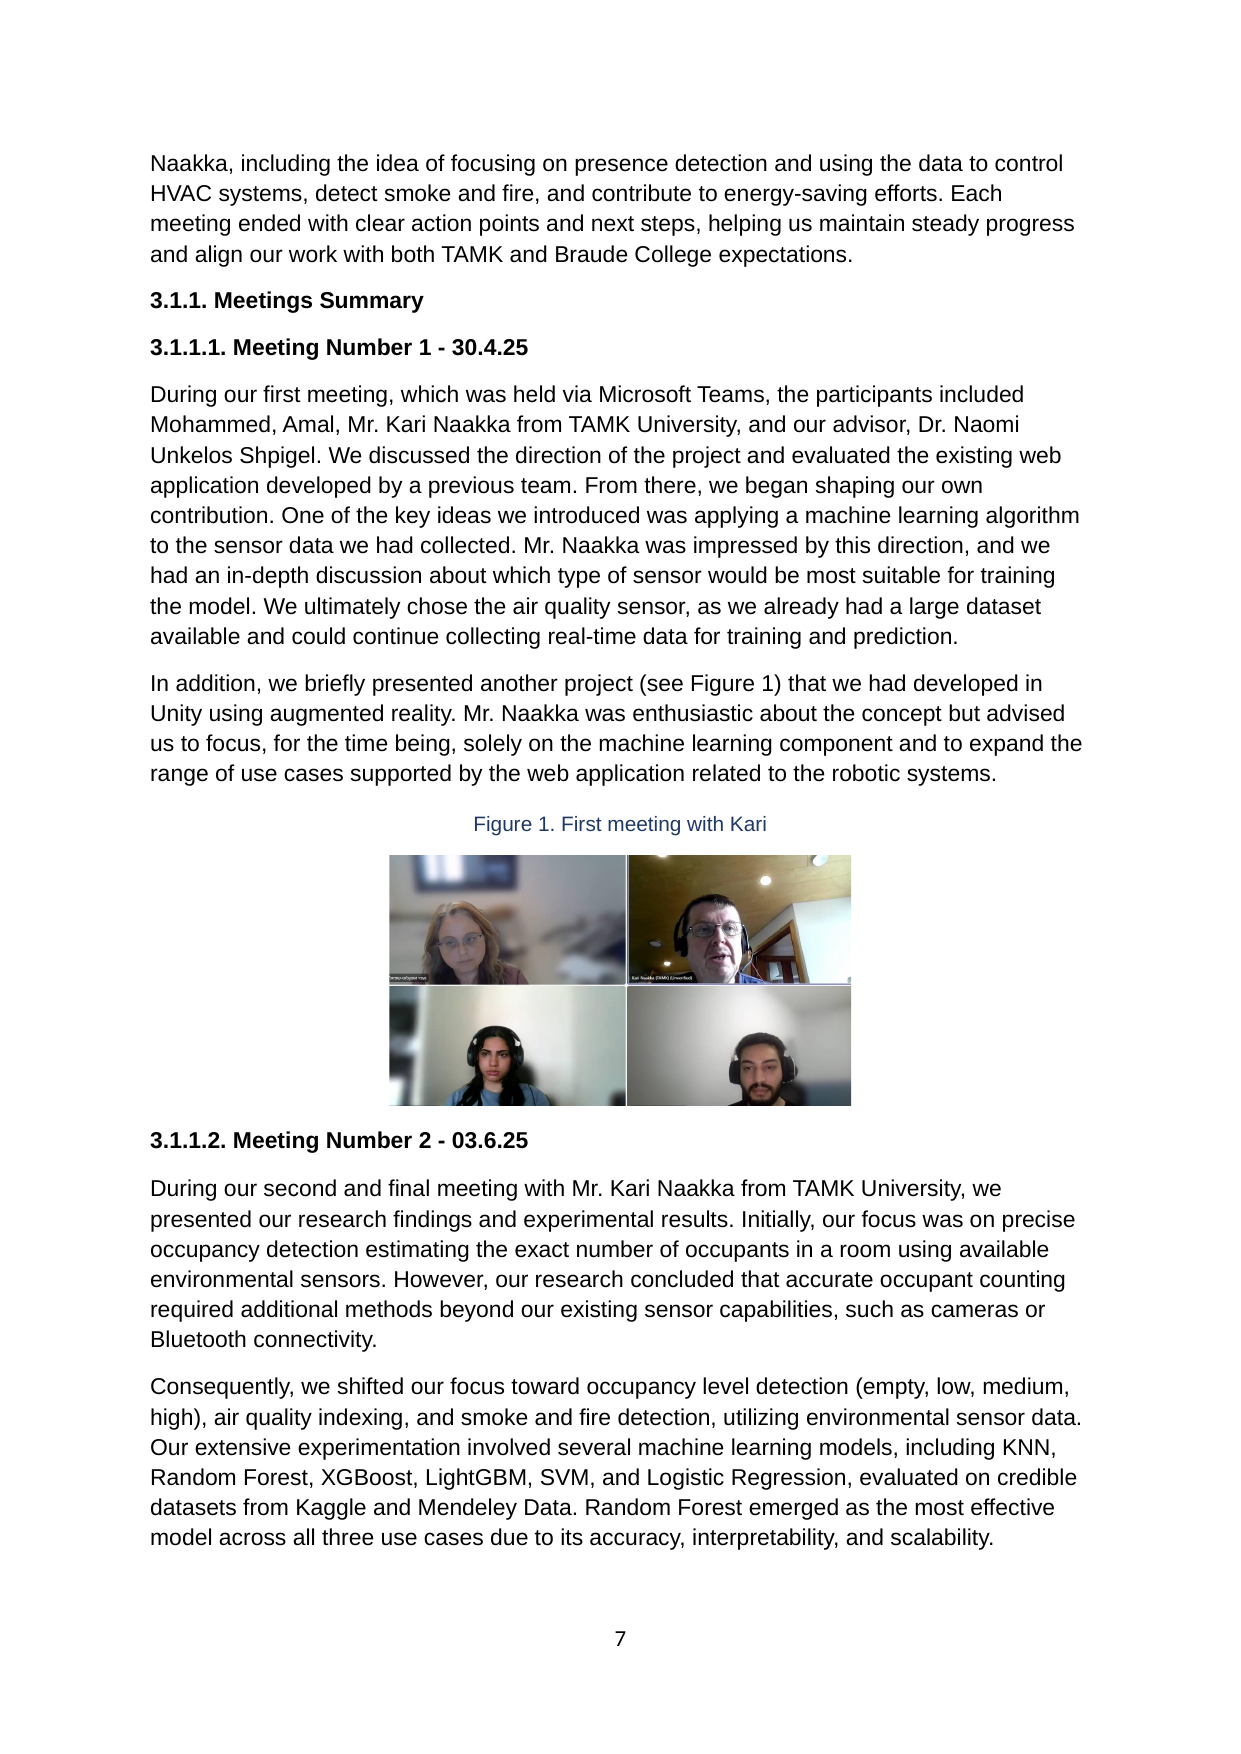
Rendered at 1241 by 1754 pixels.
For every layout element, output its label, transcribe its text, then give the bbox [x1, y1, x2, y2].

text During our second and final meeting with Mr. Kari Naakka from TAMK University, we presented our research findings and experimental results. Initially, our focus was on precise occupancy detection estimating the exact number of occupants in a room using available environmental sensors. However, our research concluded that accurate occupant counting required additional methods beyond our existing sensor capabilities, such as cameras or Bluetooth connectivity. [150, 1174, 1090, 1353]
text Figure 1. First meeting with Kari [150, 811, 1090, 835]
picture [389, 855, 852, 1106]
subtitle 3.1.1. Meetings Summary [150, 287, 1090, 314]
text During our first meeting, which was held via Microsoft Teams, the participants included Mohammed, Amal, Mr. Kari Naakka from TAMK University, and our advisor, Dr. Naomi Unkelos Shpigel. We discussed the direction of the project and evaluated the existing web application developed by a previous team. From there, we began shaping our own contribution. One of the key ideas we introduced was applying a machine learning algorithm to the sensor data we had collected. Mr. Naakka was impressed by this direction, and we had an in-depth discussion about which type of sensor would be most suitable for training the model. We ultimately chose the air quality sensor, as we already had a large dataset available and could continue collecting real-time data for training and prediction. [150, 381, 1090, 649]
text Consequently, we shifted our focus toward occupancy level detection (empty, low, medium, high), air quality indexing, and smoke and fire detection, utilizing environmental sensor data. Our extensive experimentation involved several machine learning models, including KNN, Random Forest, XGBoost, LightGBM, SVM, and Logistic Regression, evaluated on credible datasets from Kaggle and Mendeley Data. Random Forest emerged as the most effective model across all three use cases due to its accuracy, interpretability, and scalability. [150, 1373, 1090, 1551]
subtitle 3.1.1.1. Meeting Number 1 - 30.4.25 [150, 334, 1090, 361]
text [150, 150, 1090, 267]
subtitle 3.1.1.2. Meeting Number 2 - 03.6.25 [150, 1127, 1090, 1153]
text In addition, we briefly presented another project (see Figure 1) that we had developed in Unity using augmented reality. Mr. Naakka was enthusiastic about the concept but advised us to focus, for the time being, solely on the machine learning component and to expand the range of use cases supported by the web application related to the robotic systems. [150, 670, 1090, 787]
